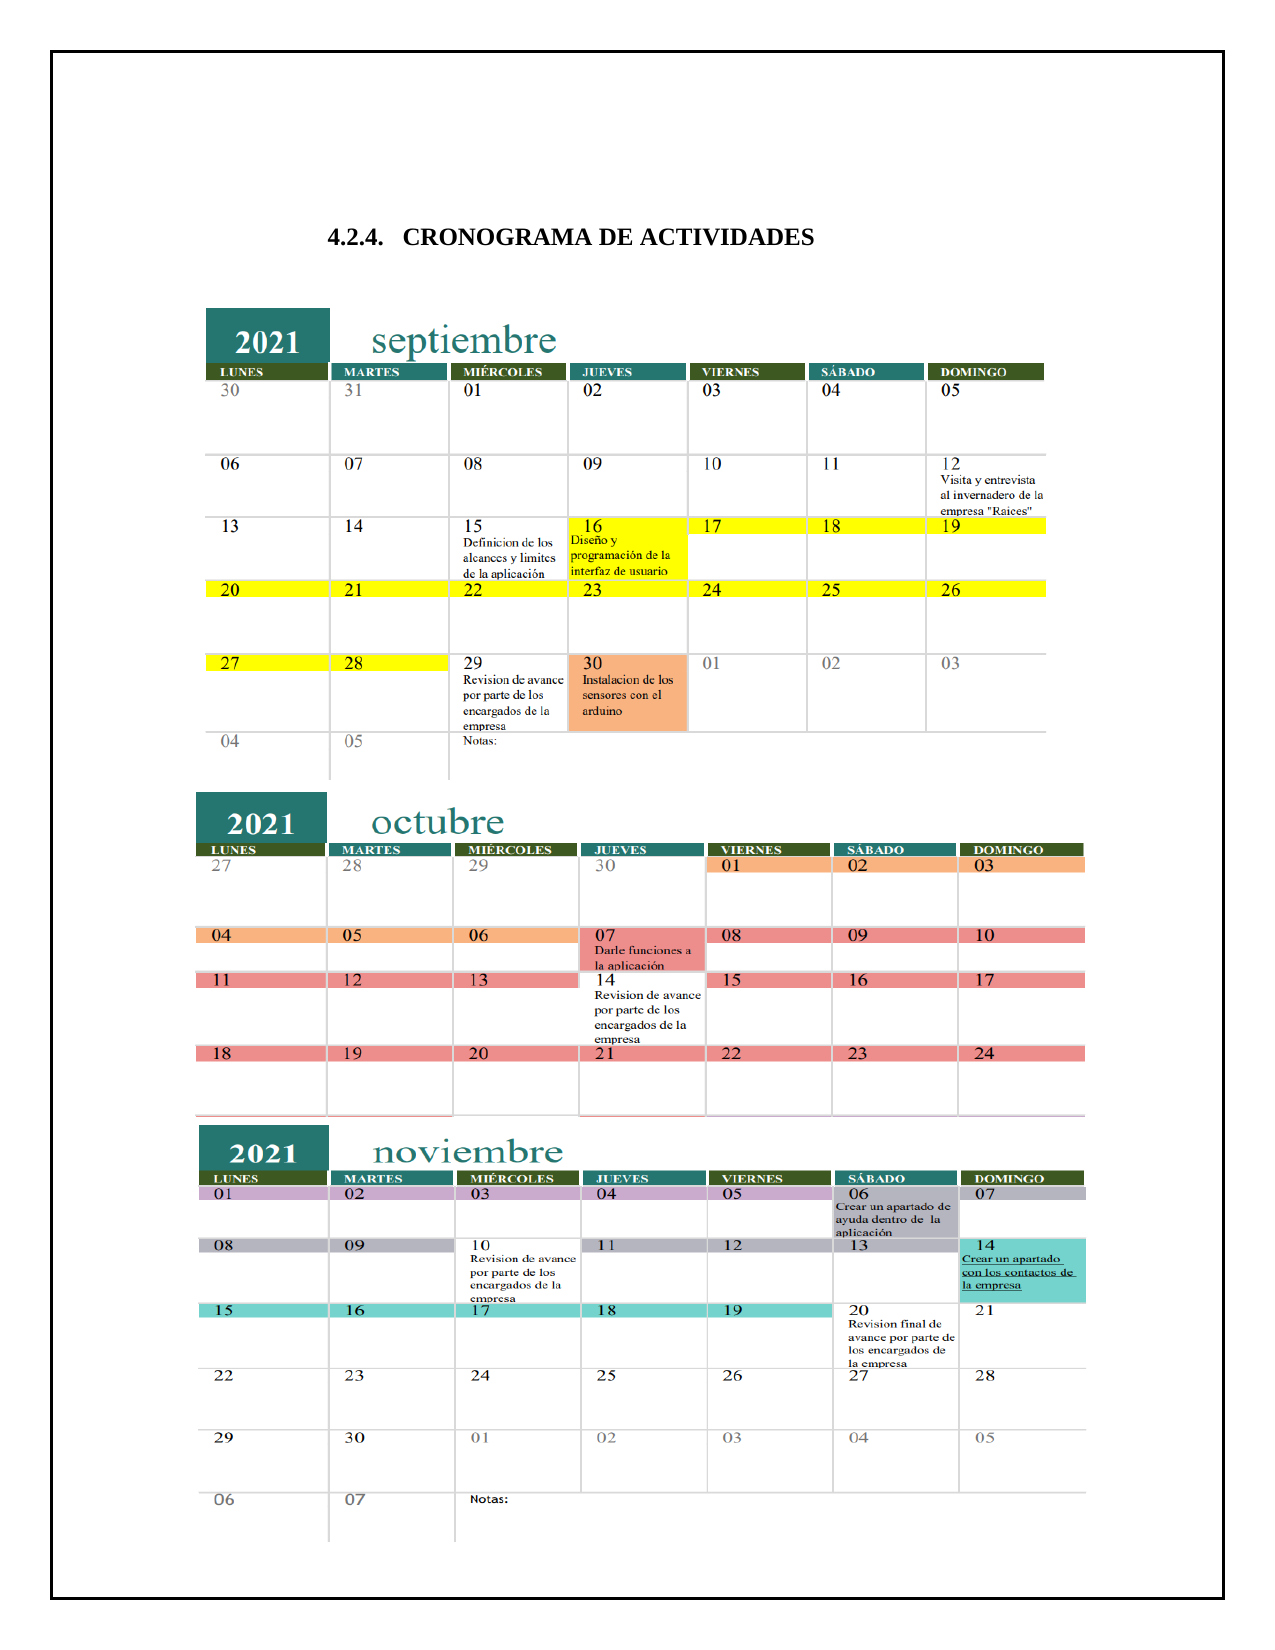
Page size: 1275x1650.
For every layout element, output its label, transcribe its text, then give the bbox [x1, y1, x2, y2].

picture [177, 303, 1103, 1542]
list CRONOGRAMA DE ACTIVIDADES [327, 222, 1098, 251]
